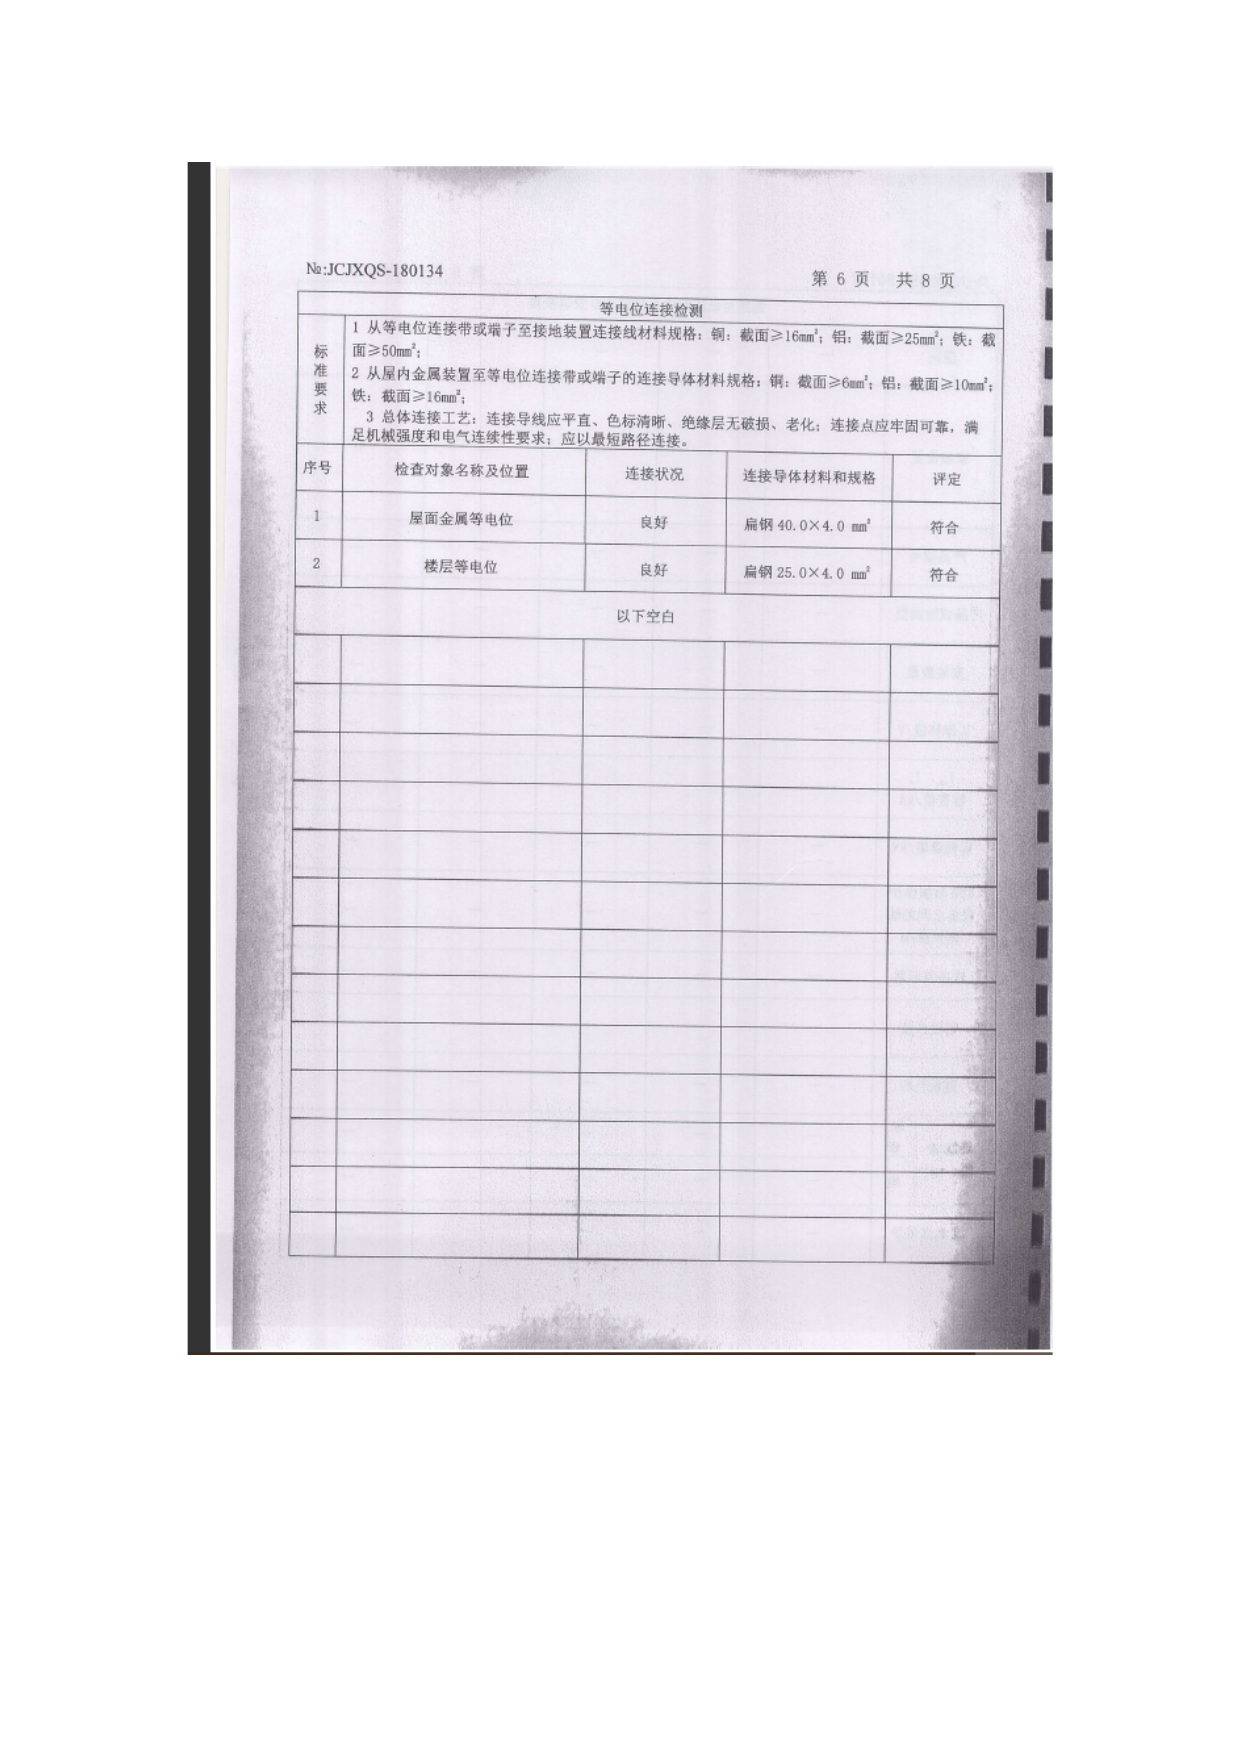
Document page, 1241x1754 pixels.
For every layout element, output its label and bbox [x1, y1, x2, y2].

picture [187, 162, 1053, 1355]
